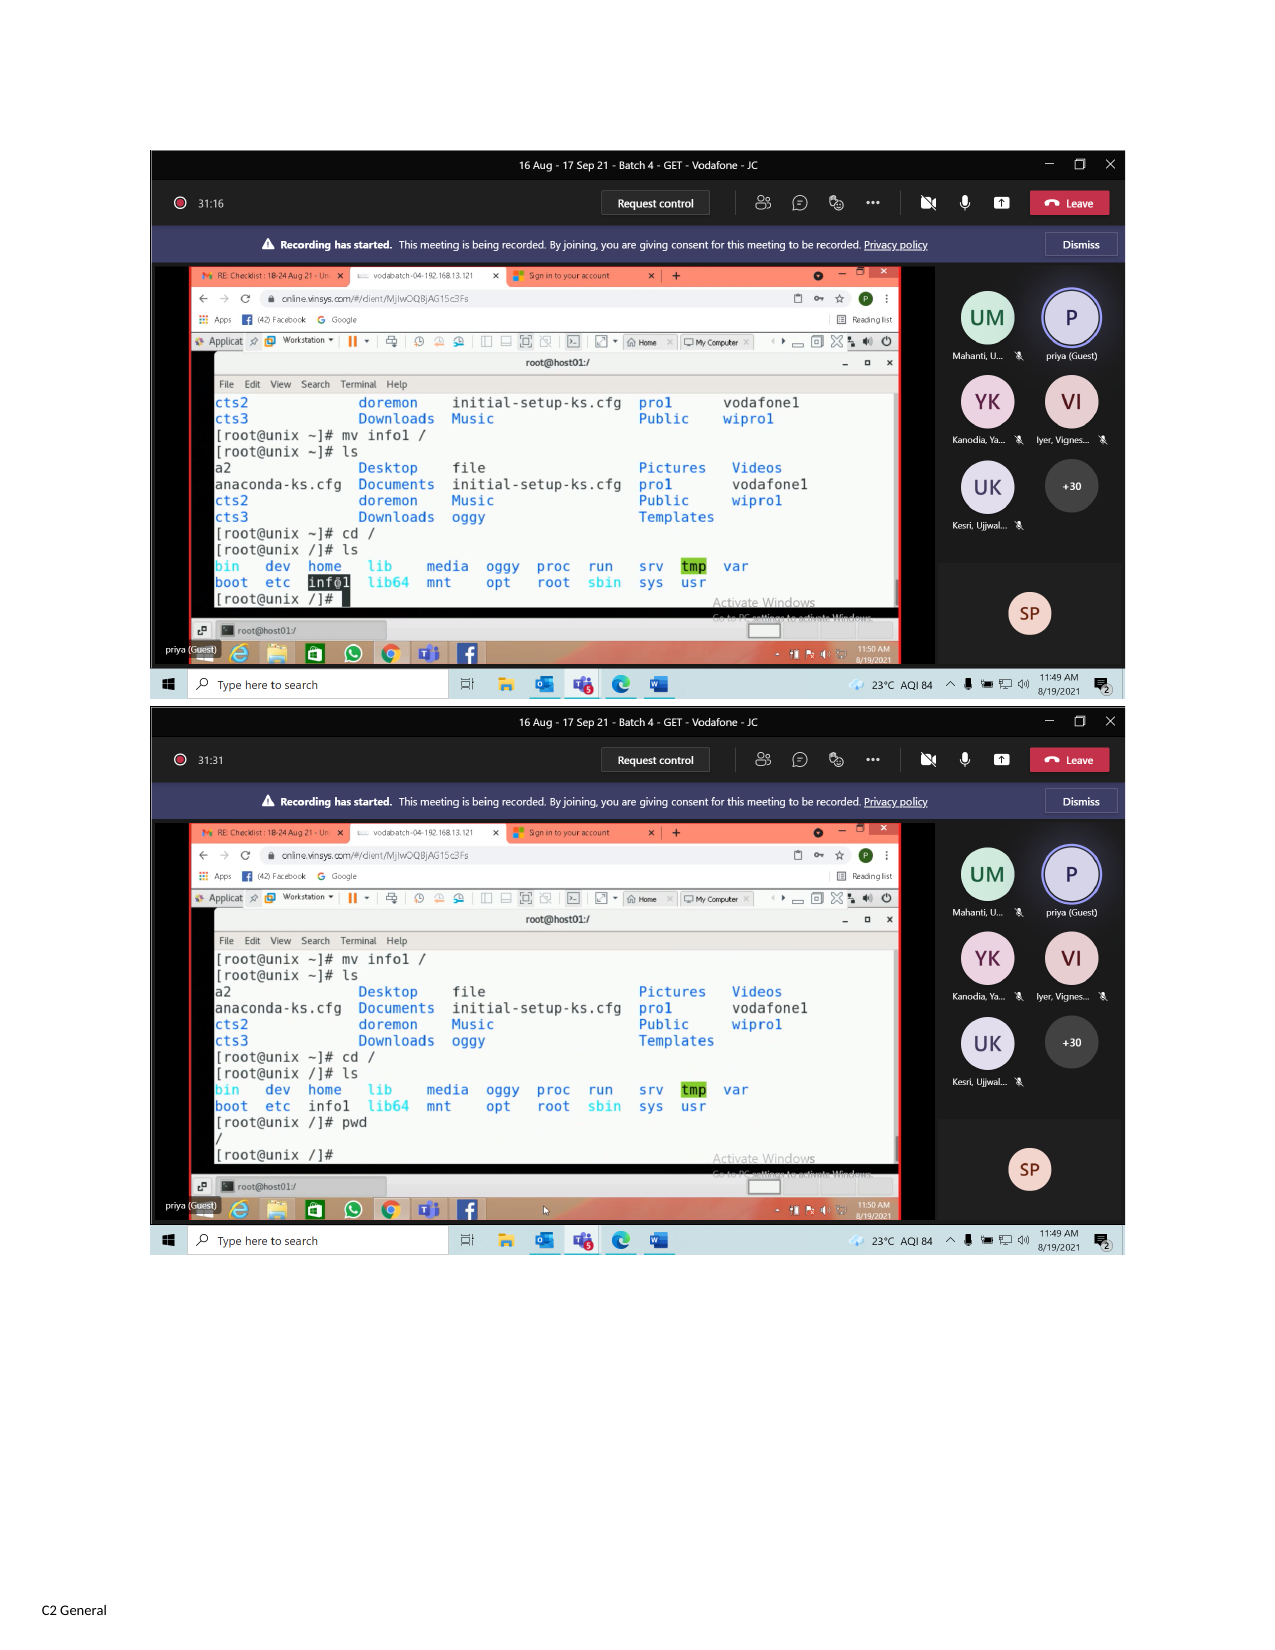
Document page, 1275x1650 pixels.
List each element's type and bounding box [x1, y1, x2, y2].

picture [150, 706, 1125, 1255]
picture [150, 150, 1125, 699]
